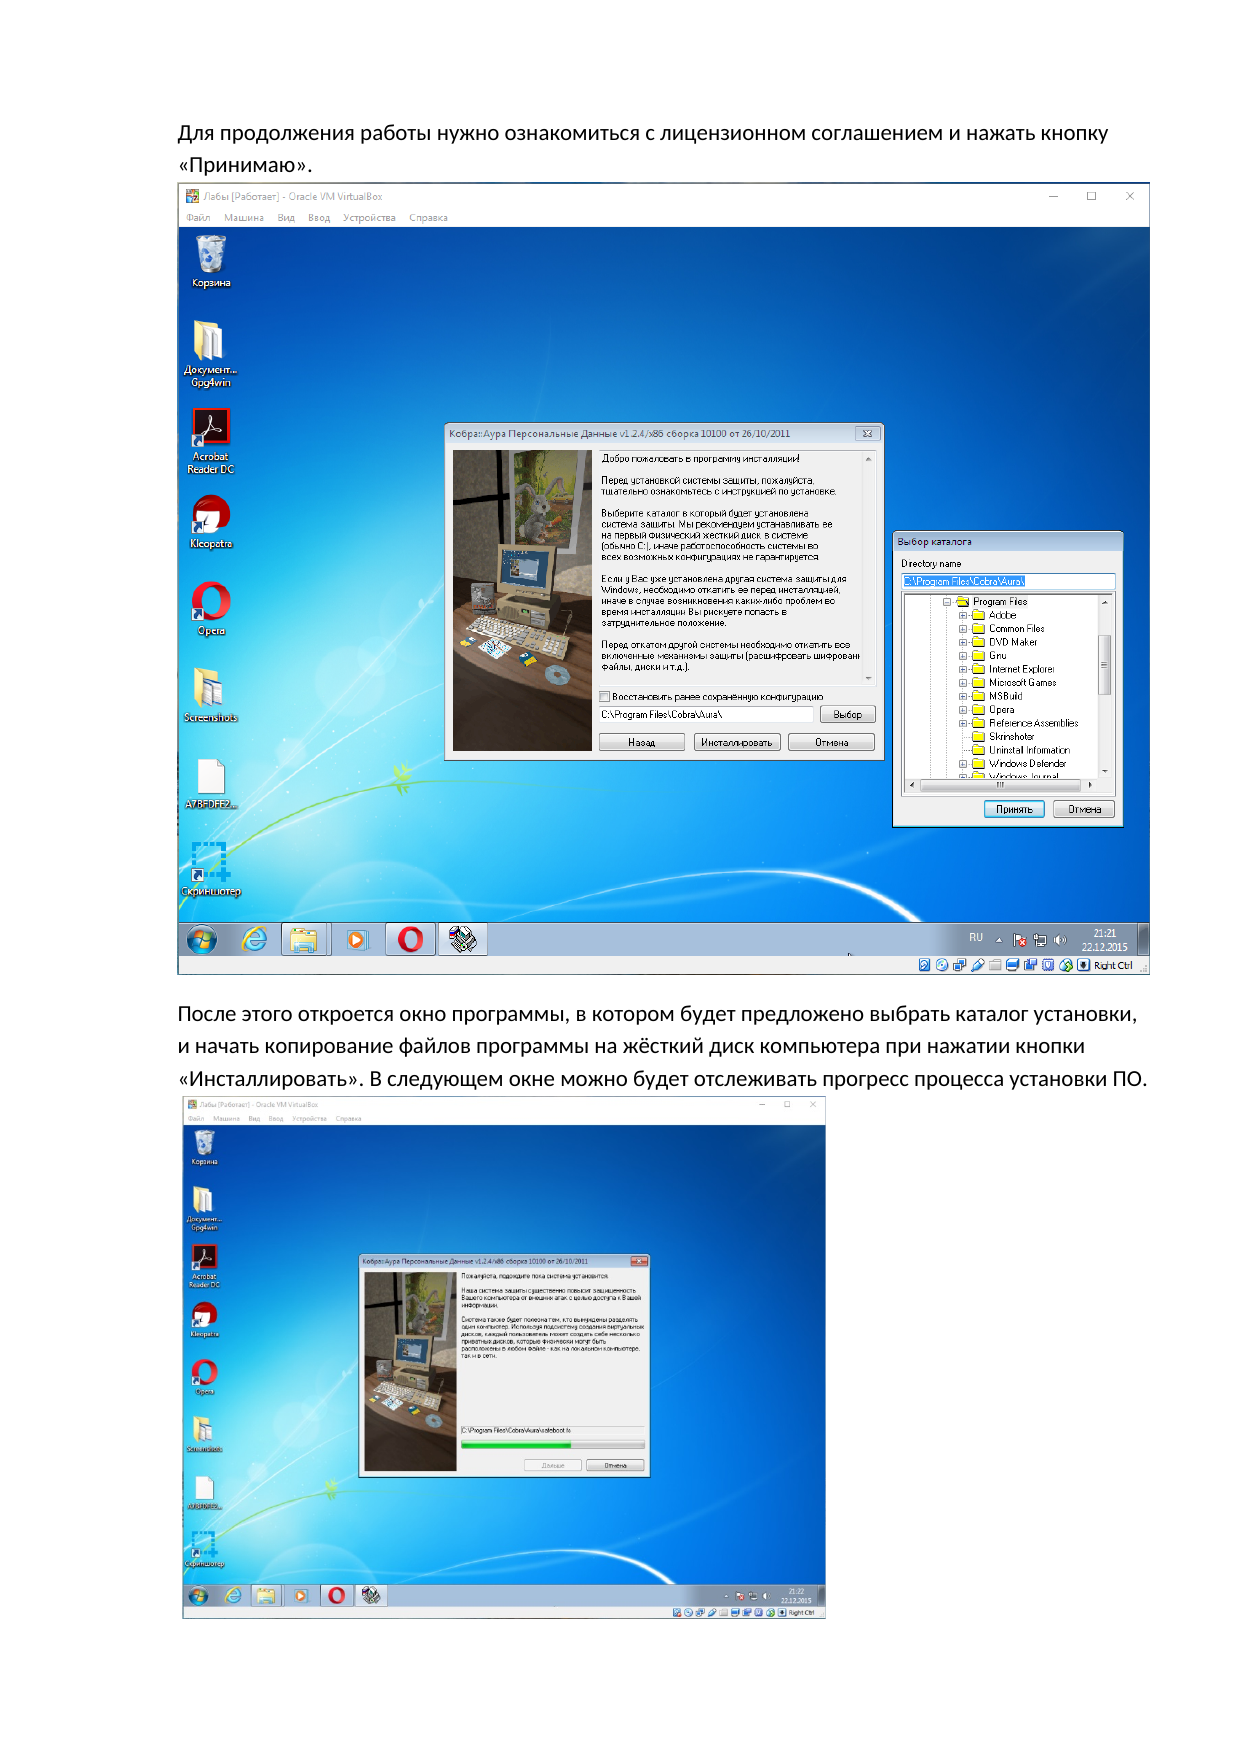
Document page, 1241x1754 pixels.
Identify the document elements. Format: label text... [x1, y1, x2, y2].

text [177, 999, 1152, 1624]
picture [177, 182, 1150, 975]
picture [182, 1096, 826, 1619]
